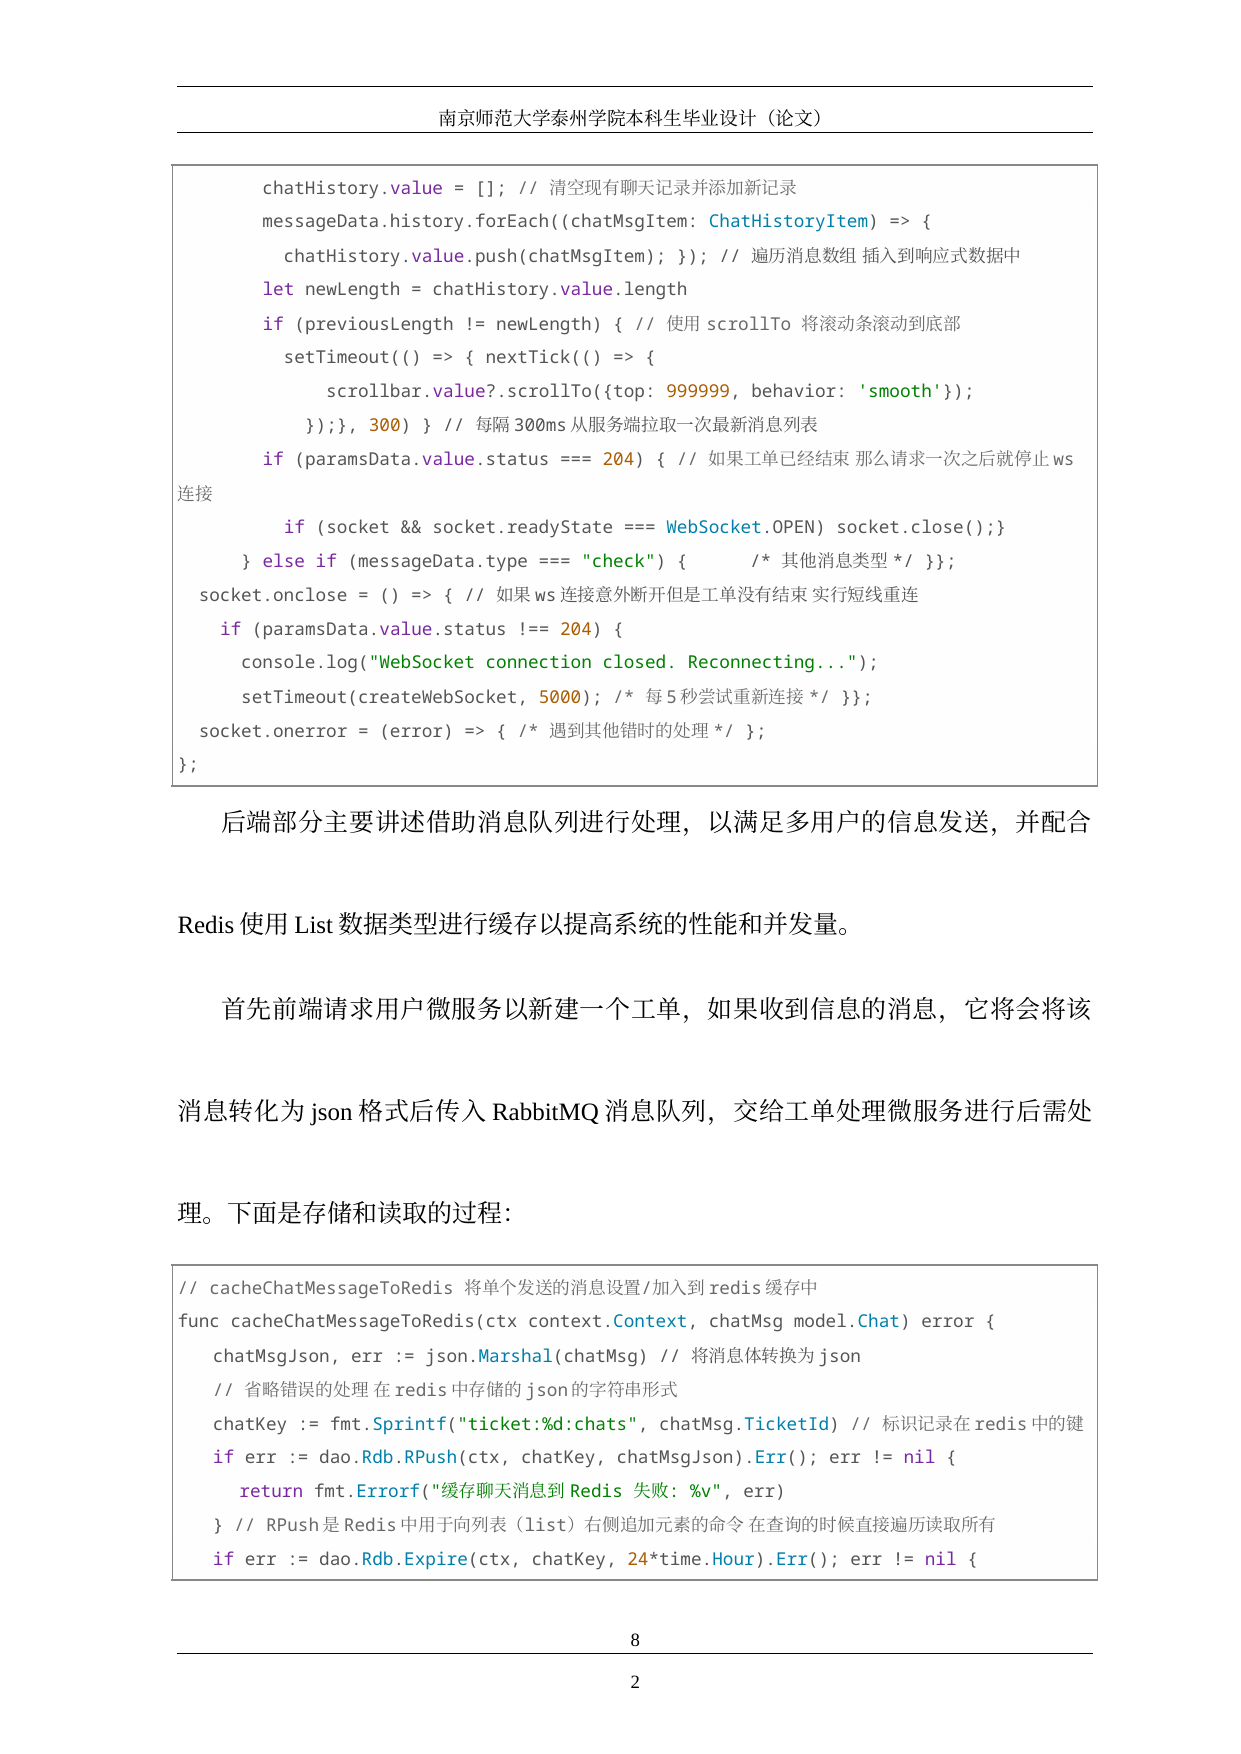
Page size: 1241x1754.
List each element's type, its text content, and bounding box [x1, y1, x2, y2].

text return fmt.Errorf("缓存聊天消息到 Redis 失败: %v", err) [177, 1473, 1093, 1507]
text scrollbar.value?.scrollTo({top: 999999, behavior: 'smooth'}); [177, 373, 1093, 407]
text } else if (messageData.type === "check") { /* 其他消息类型 */ }}; [177, 543, 1093, 577]
text messageData.history.forEach((chatMsgItem: ChatHistoryItem) => { [177, 203, 1093, 237]
text setTimeout(createWebSocket, 5000); /* 每5秒尝试重新连接 */ }}; [177, 679, 1093, 713]
picture [809, 1417, 813, 1428]
text } // RPush是Redis中用于向列表（list）右侧追加元素的命令 在查询的时候直接遍历读取所有 [177, 1507, 1093, 1536]
text 首先前端请求用户微服务以新建一个工单，如果收到信息的消息，它将会将该消息转化为json格式后传入RabbitMQ消息队列，交给工单处理微服务进行后需处理。下面是存储和读取的过程： [177, 974, 1093, 1246]
text chatHistory.value.push(chatMsgItem); }); // 遍历消息数组 插入到响应式数据中 [177, 237, 1093, 271]
text chatKey := fmt.Sprintf("ticket:%d:chats", chatMsg.TicketId) // 标识记录在redis中的键 [177, 1405, 1093, 1439]
text func cacheChatMessageToRedis(ctx context.Context, chatMsg model.Chat) error { [177, 1303, 1093, 1337]
text chatHistory.value = []; // 清空现有聊天记录并添加新记录 [173, 166, 1097, 203]
text setTimeout(() => { nextTick(() => { [177, 339, 1093, 373]
text 后端部分主要讲述借助消息队列进行处理，以满足多用户的信息发送，并配合Redis使用List数据类型进行缓存以提高系统的性能和并发量。 [177, 787, 1093, 956]
text // 省略错误的处理 在redis中存储的json的字符串形式 [177, 1371, 1093, 1405]
text chatMsgJson, err := json.Marshal(chatMsg) // 将消息体转换为json [177, 1337, 1093, 1371]
text });}, 300) } // 每隔300ms从服务端拉取一次最新消息列表 [177, 407, 1093, 441]
text if (paramsData.value.status !== 204) { [177, 611, 1093, 645]
text socket.onclose = () => { // 如果ws连接意外断开但是工单没有结束 实行短线重连 [177, 577, 1093, 611]
text if (previousLength != newLength) { // 使用 scrollTo 将滚动条滚动到底部 [177, 305, 1093, 339]
text if (paramsData.value.status === 204) { // 如果工单已经结束 那么请求一次之后就停止ws连接 [177, 441, 1093, 509]
text console.log("WebSocket connection closed. Reconnecting..."); [177, 645, 1093, 679]
text if err := dao.Rdb.Expire(ctx, chatKey, 24*time.Hour).Err(); err != nil { [173, 1536, 1097, 1579]
text if err := dao.Rdb.RPush(ctx, chatKey, chatMsgJson).Err(); err != nil { [177, 1439, 1093, 1473]
text socket.onerror = (error) => { /* 遇到其他错时的处理 */ }; [177, 713, 1093, 741]
text }; [173, 741, 1097, 785]
text if (socket && socket.readyState === WebSocket.OPEN) socket.close();} [177, 509, 1093, 543]
text // cacheChatMessageToRedis 将单个发送的消息设置/加入到redis缓存中 [173, 1266, 1097, 1303]
text let newLength = chatHistory.value.length [177, 271, 1093, 305]
